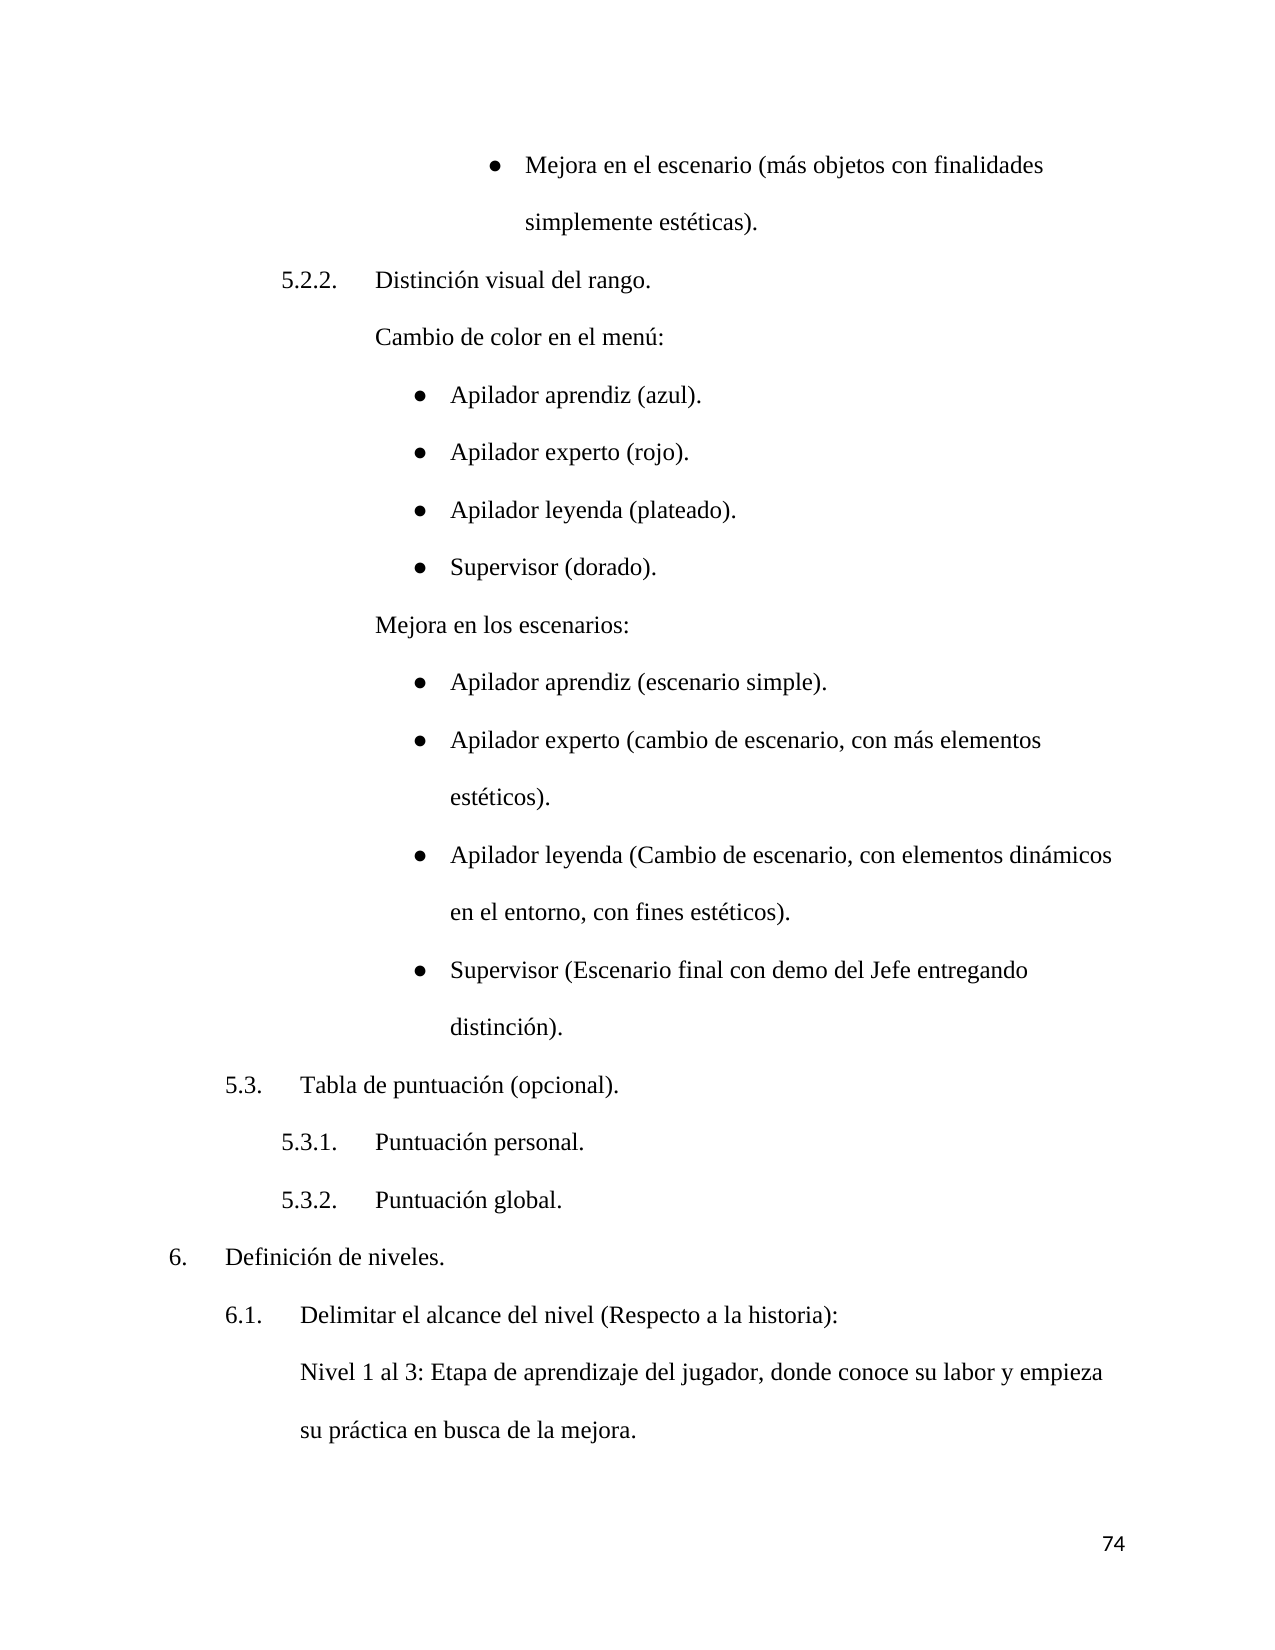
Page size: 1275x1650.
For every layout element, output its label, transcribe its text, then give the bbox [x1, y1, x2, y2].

text Nivel 1 al 3: Etapa de aprendizaje del jugador, donde conoce su labor y empieza su práctica en busca de la mejora. [300, 1357, 1125, 1444]
text Cambio de color en el menú: [375, 322, 1125, 351]
list Supervisor (Escenario final con demo del Jefe entregando distinción). [412, 955, 1125, 1041]
list Tabla de puntuación (opcional). [262, 1070, 1125, 1099]
list Apilador experto (cambio de escenario, con más elementos estéticos). [412, 725, 1125, 811]
list Distinción visual del rango. [337, 265, 1125, 294]
list Puntuación personal. [337, 1127, 1125, 1156]
list Apilador experto (rojo). [412, 437, 1125, 466]
list Apilador leyenda (Cambio de escenario, con elementos dinámicos en el entorno, con fines estéticos). [412, 840, 1125, 926]
list Definición de niveles. [187, 1242, 1125, 1271]
list Mejora en el escenario (más objetos con finalidades simplemente estéticas). [487, 150, 1125, 236]
list Delimitar el alcance del nivel (Respecto a la historia): [262, 1300, 1125, 1329]
list Apilador aprendiz (escenario simple). [412, 667, 1125, 696]
list Puntuación global. [337, 1185, 1125, 1214]
list Apilador aprendiz (azul). [412, 380, 1125, 409]
text Mejora en los escenarios: [150, 610, 1125, 639]
list Supervisor (dorado). [412, 552, 1125, 581]
list Apilador leyenda (plateado). [412, 495, 1125, 524]
